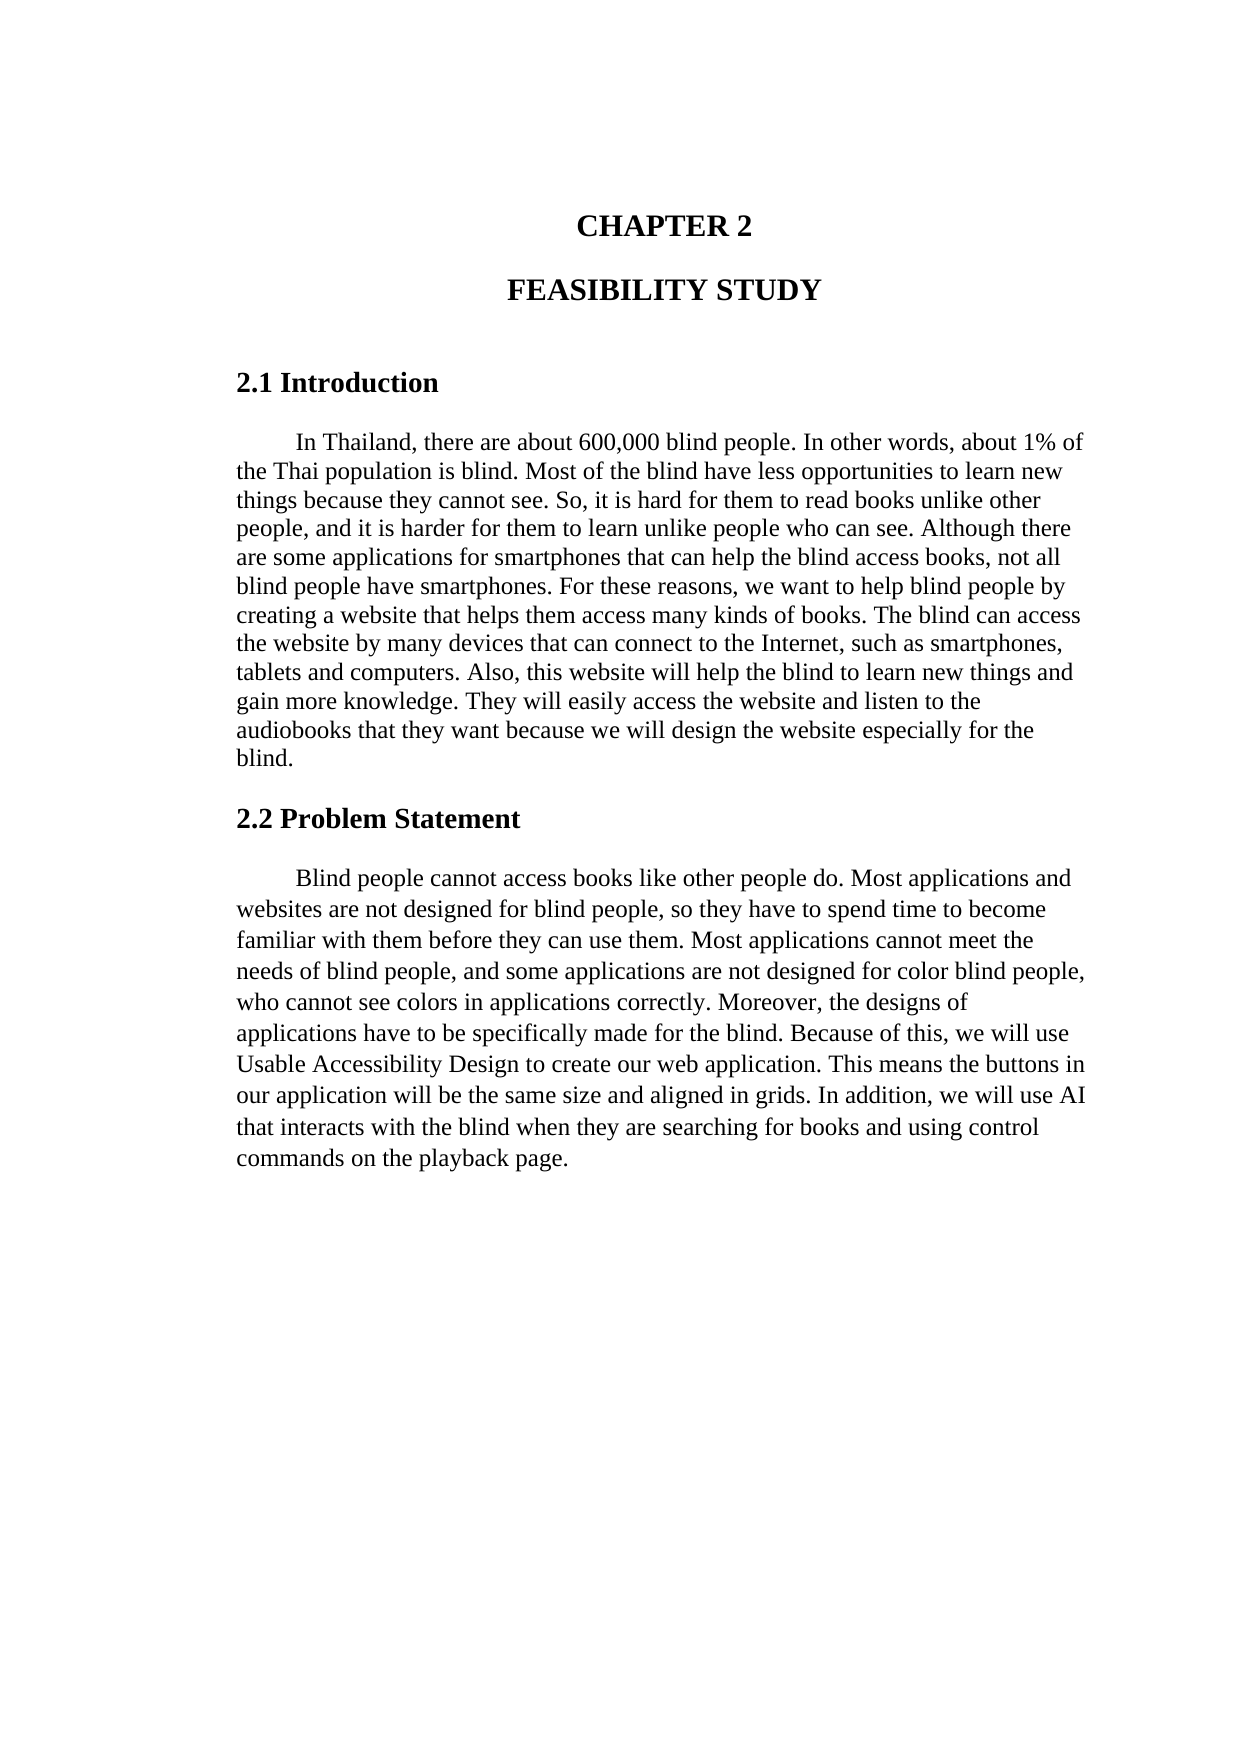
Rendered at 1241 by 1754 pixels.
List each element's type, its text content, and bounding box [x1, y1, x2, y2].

text 2.2 Problem Statement [236, 801, 1092, 834]
text Blind people cannot access books like other people do. Most applications and websites are not designed for blind people, so they have to spend time to become familiar with them before they can use them. Most applications cannot meet the needs of blind people, and some applications are not designed for color blind people, who cannot see colors in applications correctly. Moreover, the designs of applications have to be specifically made for the blind. Because of this, we will use Usable Accessibility Design to create our web application. This means the buttons in our application will be the same size and aligned in grids. In addition, we will use AI that interacts with the blind when they are searching for books and using control commands on the playback page. [236, 863, 1092, 1171]
text 2.1 Introduction [236, 365, 1092, 398]
text CHAPTER 2 [236, 207, 1092, 243]
text In Thailand, there are about 600,000 blind people. In other words, about 1% of the Thai population is blind. Most of the blind have less opportunities to learn new things because they cannot see. So, it is hard for them to read books unlike other people, and it is harder for them to learn unlike people who can see. Although there are some applications for smartphones that can help the blind access books, not all blind people have smartphones. For these reasons, we want to help blind people by creating a website that helps them access many kinds of books. The blind can access the website by many devices that can connect to the Internet, such as smartphones, tablets and computers. Also, this website will help the blind to learn new things and gain more knowledge. They will easily access the website and listen to the audiobooks that they want because we will design the website especially for the blind. [236, 427, 1092, 772]
text FEASIBILITY STUDY [236, 271, 1092, 307]
